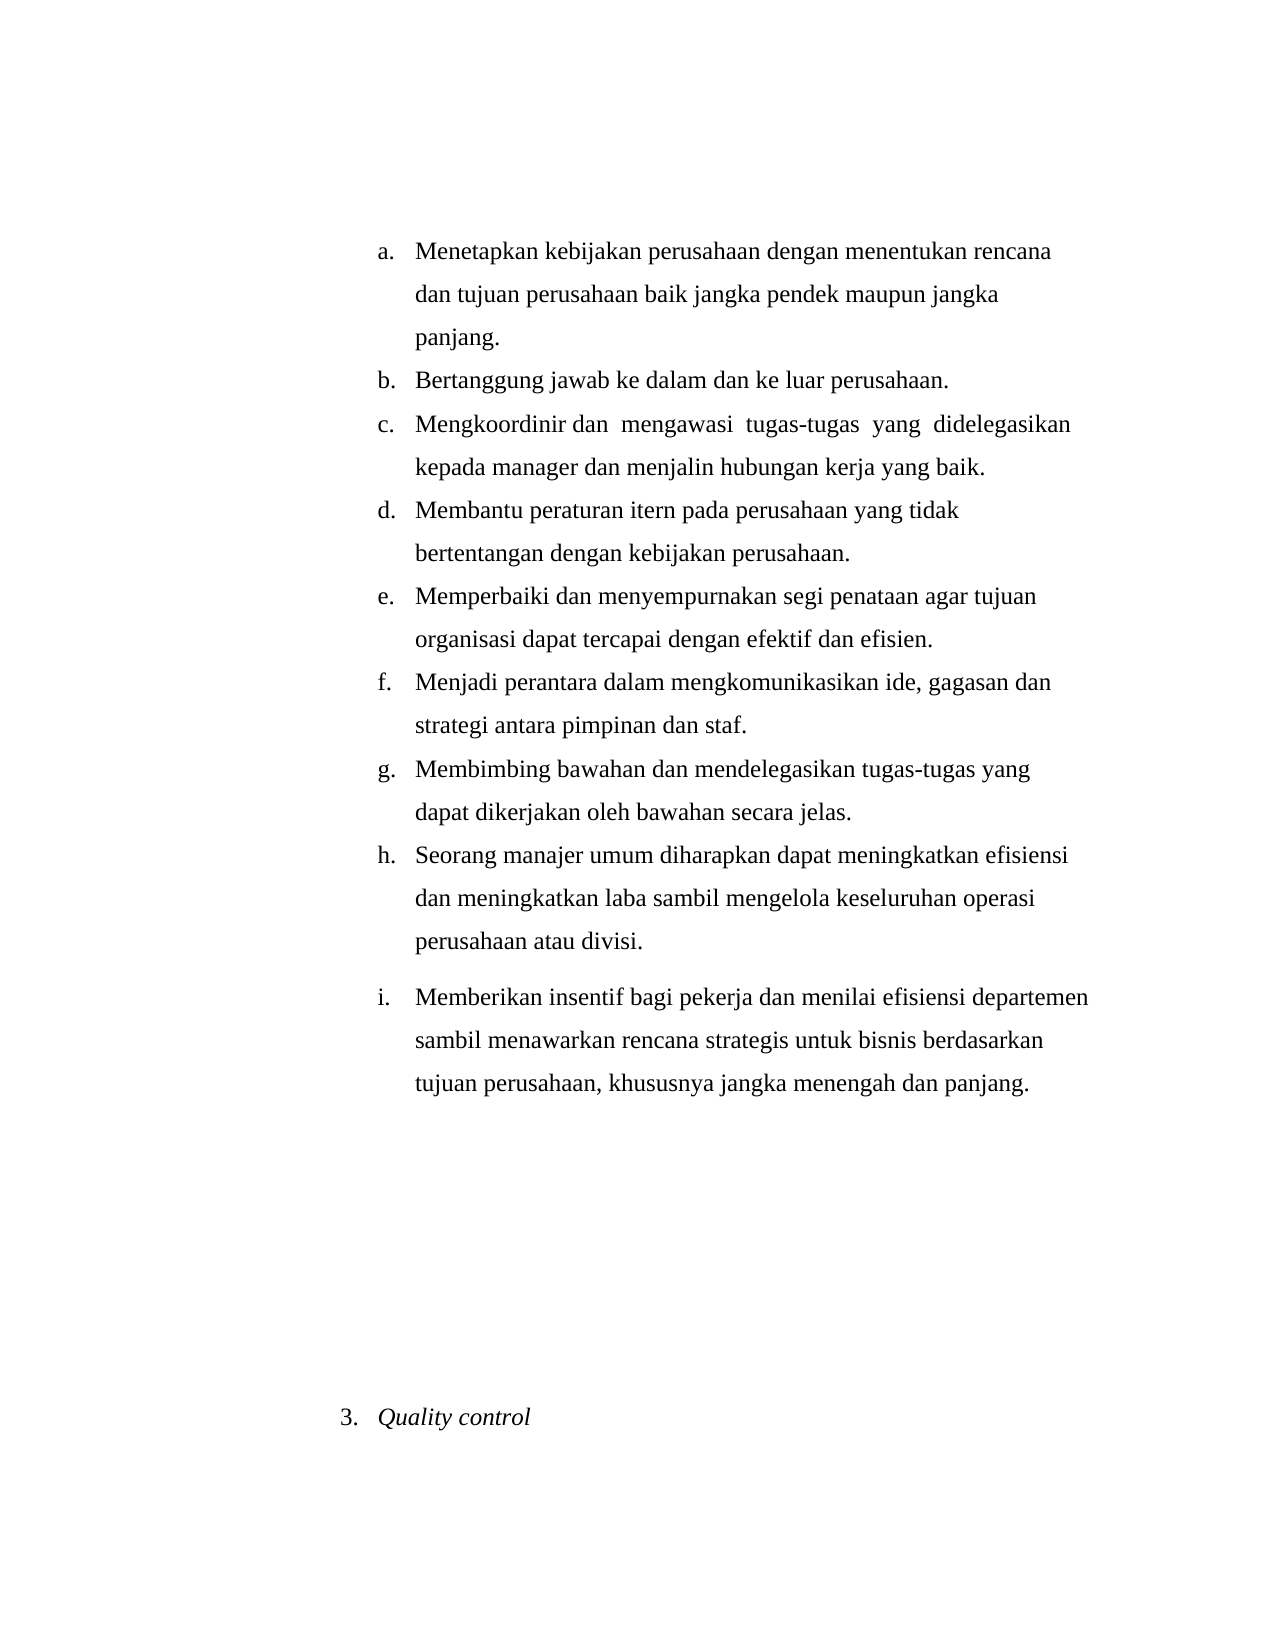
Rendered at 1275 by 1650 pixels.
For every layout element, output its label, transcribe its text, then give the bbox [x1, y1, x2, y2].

list Memberikan insentif bagi pekerja dan menilai efisiensi departemen sambil menawarkan rencana strategis untuk bisnis berdasarkan tujuan perusahaan, khususnya jangka menengah dan panjang. [377, 982, 1098, 1097]
list Membimbing bawahan dan mendelegasikan tugas-tugas yang dapat dikerjakan oleh bawahan secara jelas. [377, 754, 1079, 826]
list Menjadi perantara dalam mengkomunikasikan ide, gagasan dan strategi antara pimpinan dan staf. [377, 667, 1079, 739]
list Menetapkan kebijakan perusahaan dengan menentukan rencana dan tujuan perusahaan baik jangka pendek maupun jangka panjang. [377, 236, 1079, 351]
list Membantu peraturan itern pada perusahaan yang tidak bertentangan dengan kebijakan perusahaan. [377, 495, 1079, 567]
list Seorang manajer umum diharapkan dapat meningkatkan efisiensi dan meningkatkan laba sambil mengelola keseluruhan operasi perusahaan atau divisi. [377, 840, 1098, 955]
list Memperbaiki dan menyempurnakan segi penataan agar tujuan organisasi dapat tercapai dengan efektif dan efisien. [377, 581, 1079, 653]
list Mengkoordinir dan mengawasi tugas-tugas yang didelegasikan kepada manager dan menjalin hubungan kerja yang baik. [377, 409, 1079, 481]
list Quality control [340, 1402, 1098, 1431]
list Bertanggung jawab ke dalam dan ke luar perusahaan. [377, 366, 1079, 394]
